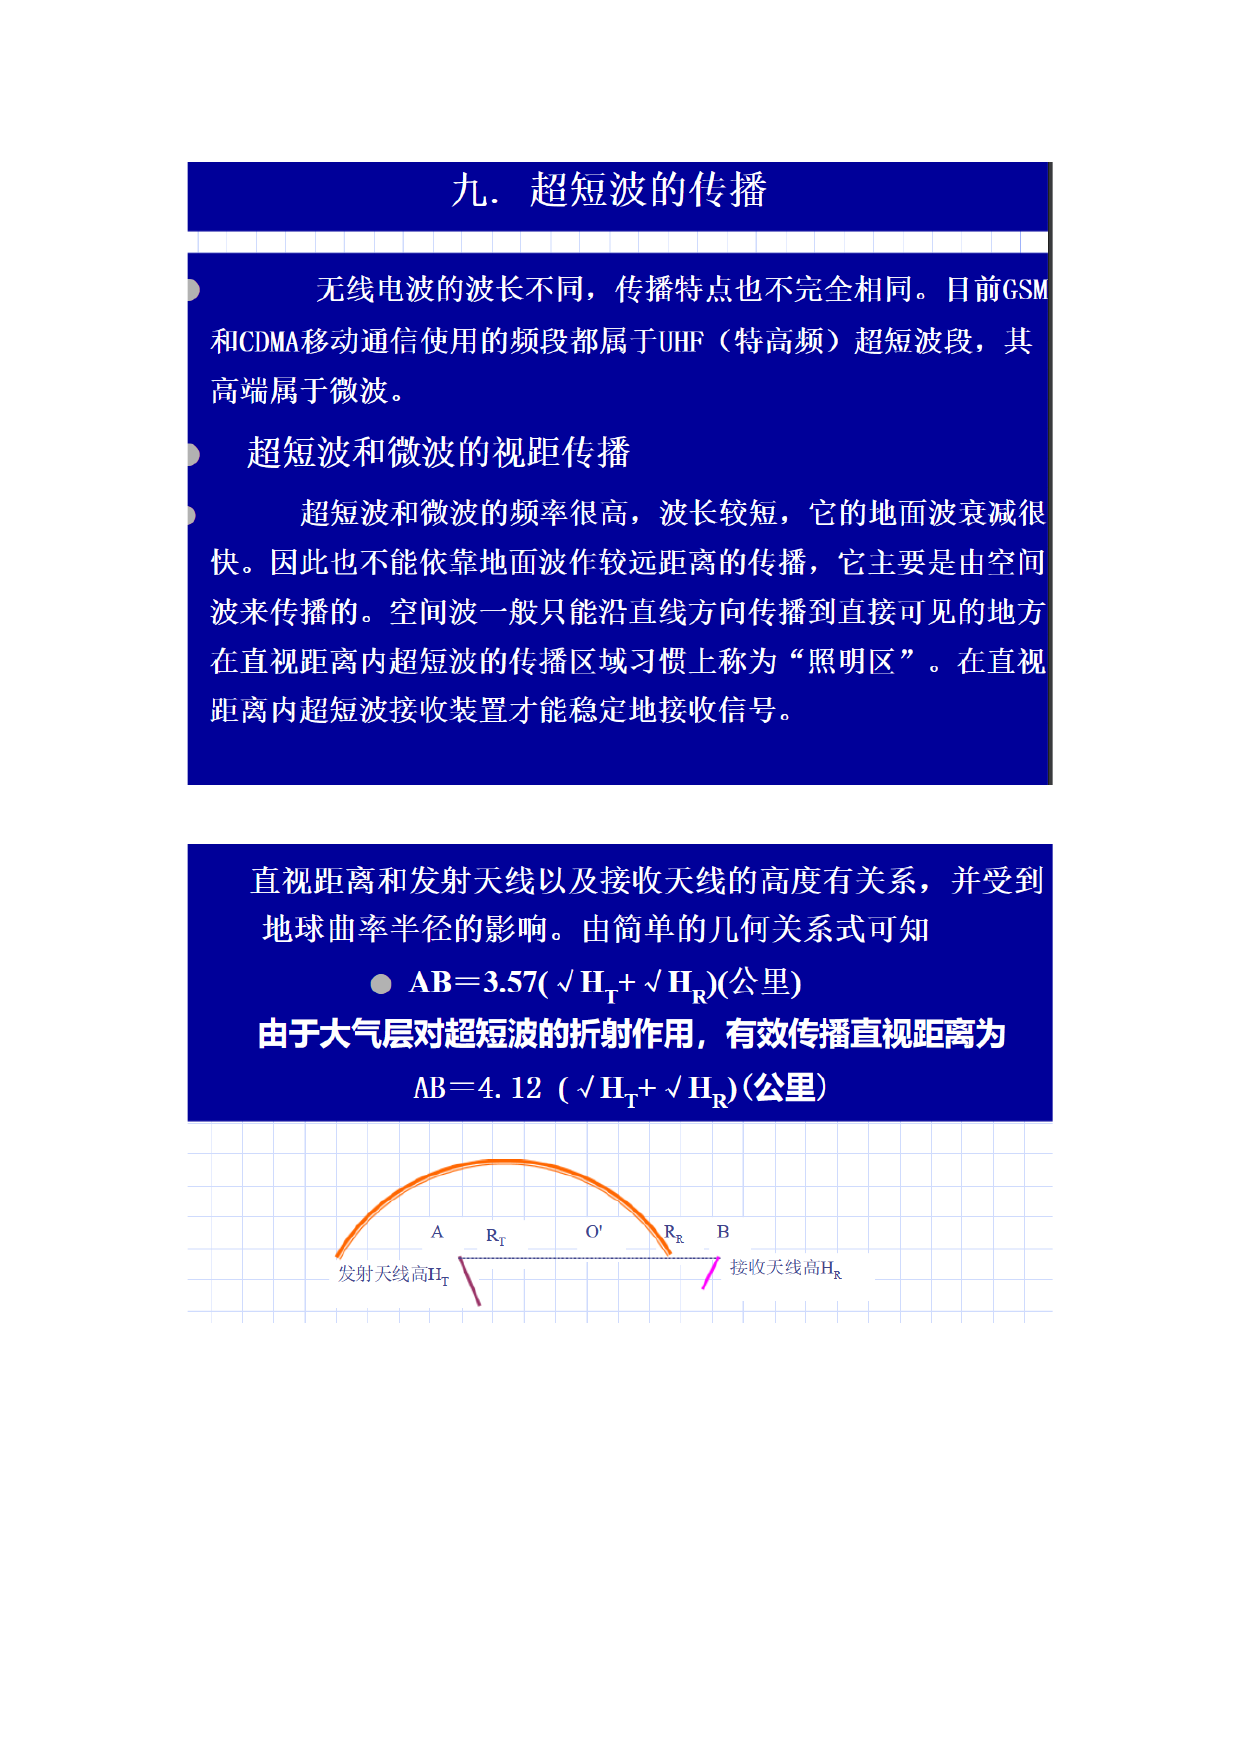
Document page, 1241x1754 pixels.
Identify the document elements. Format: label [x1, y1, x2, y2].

picture [187, 162, 1053, 785]
picture [187, 844, 1053, 1323]
